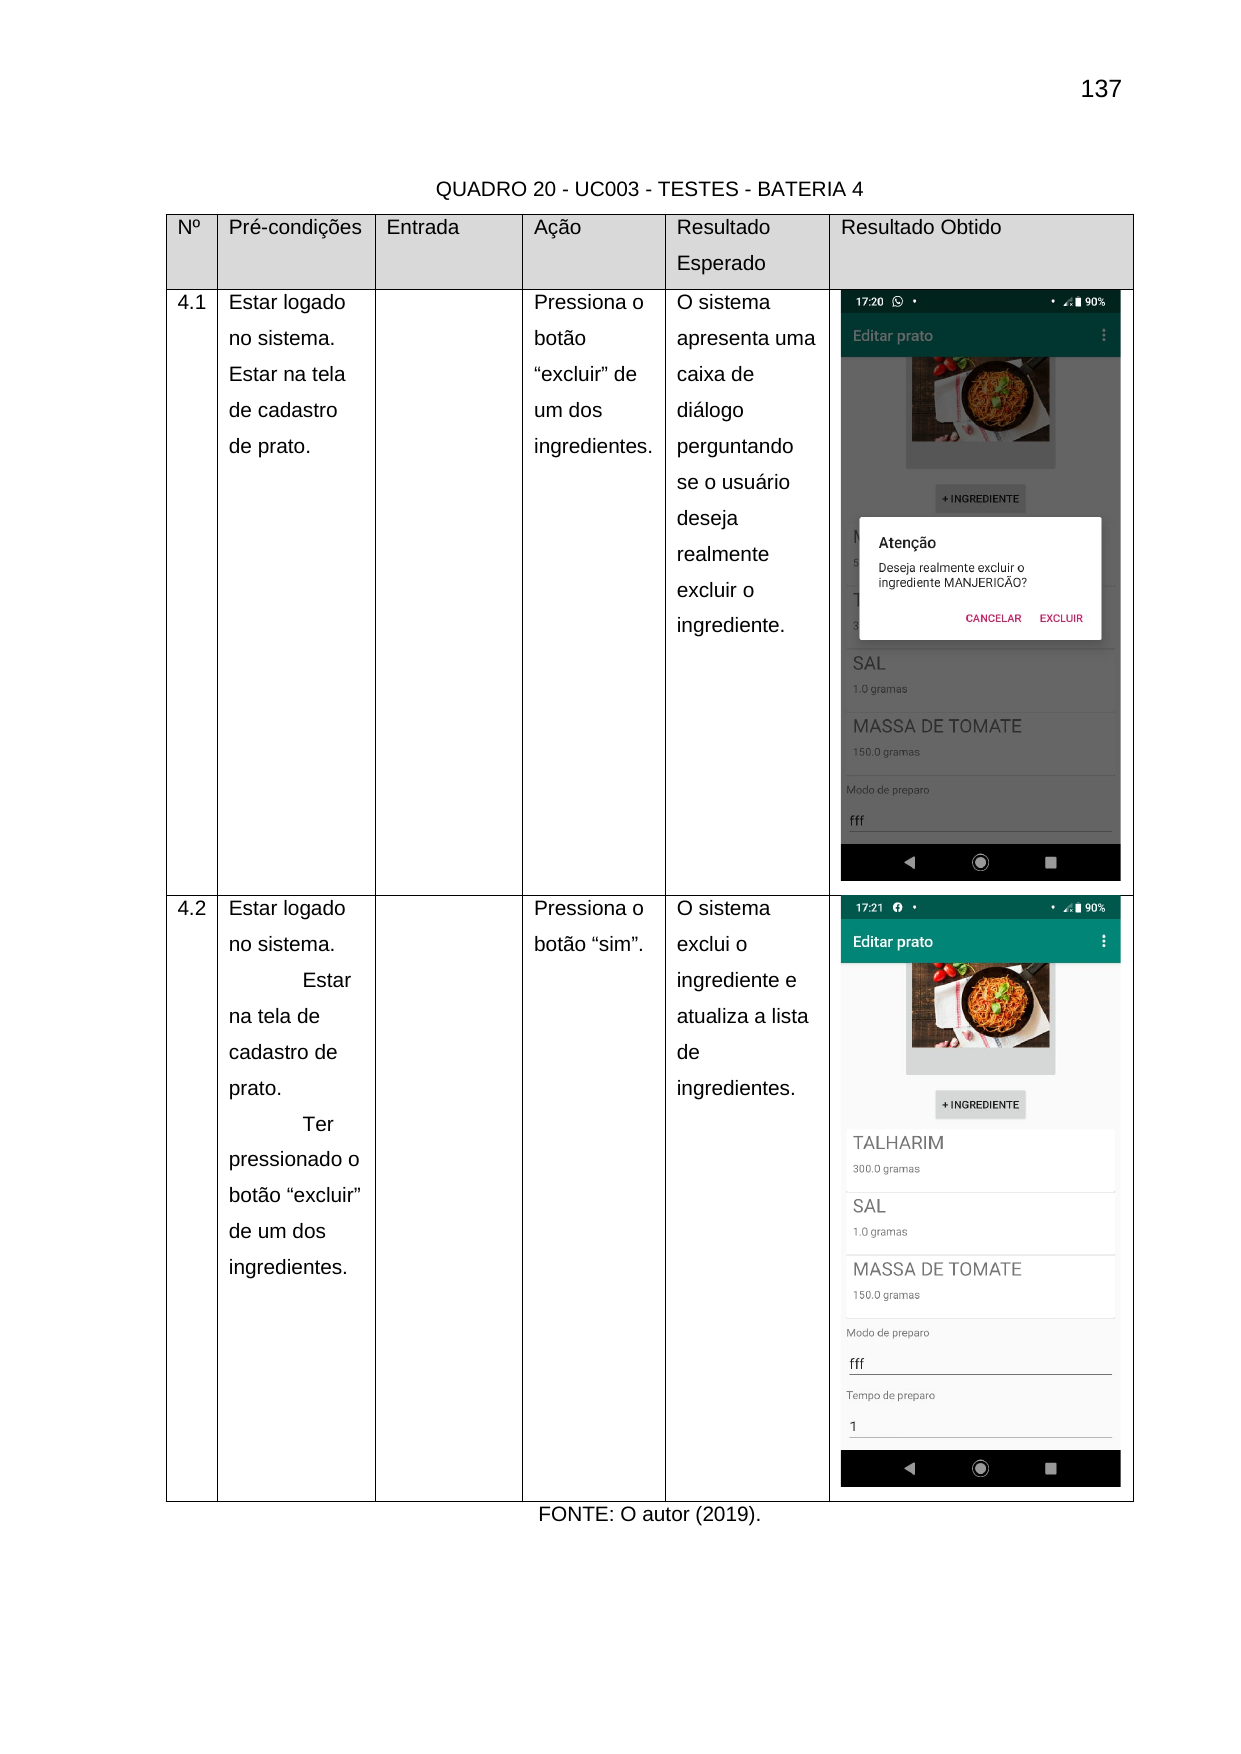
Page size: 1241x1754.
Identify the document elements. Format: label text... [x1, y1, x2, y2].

table_cell 4.1 [167, 290, 217, 895]
table_header Pré-condições [218, 215, 375, 289]
table_header Entrada [376, 215, 522, 289]
table_header Resultado Esperado [666, 215, 829, 289]
picture [840, 895, 1121, 1487]
table_header Ação [523, 215, 665, 289]
table_cell Pressiona o botão “sim”. [523, 896, 665, 1501]
table_cell [376, 290, 522, 895]
table_cell Pressiona o botão “excluir” de um dos ingredientes. [523, 290, 665, 895]
table_cell [830, 896, 1133, 1501]
table_cell O sistema exclui o ingrediente e atualiza a lista de ingredientes. [666, 896, 829, 1501]
table_cell [830, 290, 1133, 895]
table_cell Estar logado no sistema. Estar na tela de cadastro de prato. Ter pressionado o botão “excluir” de um dos ingredientes. [218, 896, 375, 1501]
table_header Nº [167, 215, 217, 289]
table_header Resultado Obtido [830, 215, 1133, 289]
table_cell Estar logado no sistema. Estar na tela de cadastro de prato. [218, 290, 375, 895]
text FONTE: O autor (2019). [177, 1502, 1122, 1526]
table_cell [376, 896, 522, 1501]
picture [840, 290, 1121, 881]
table_cell 4.2 [167, 896, 217, 1501]
table_cell O sistema apresenta uma caixa de diálogo perguntando se o usuário deseja realmente excluir o ingrediente. [666, 290, 829, 895]
